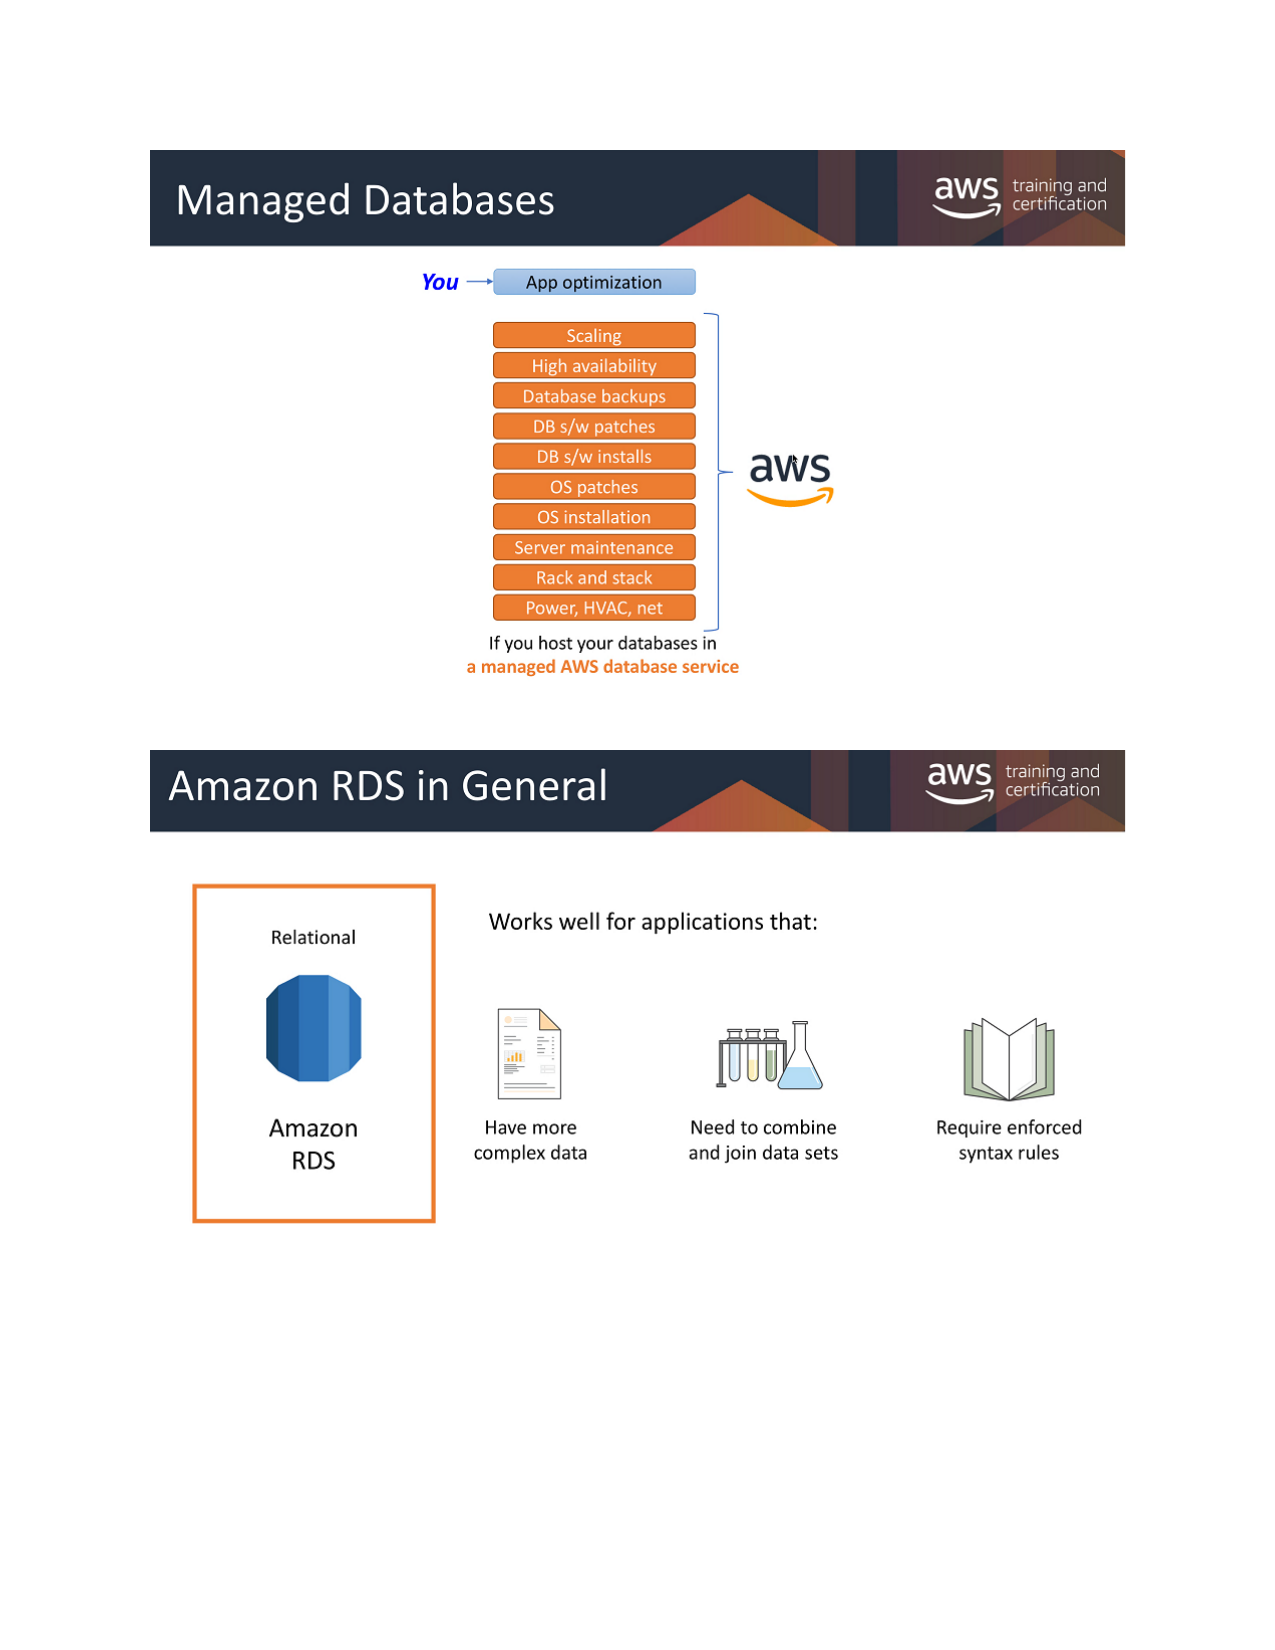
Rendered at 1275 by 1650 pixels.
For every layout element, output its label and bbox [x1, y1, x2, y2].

picture [150, 150, 1125, 686]
picture [150, 750, 1125, 1265]
